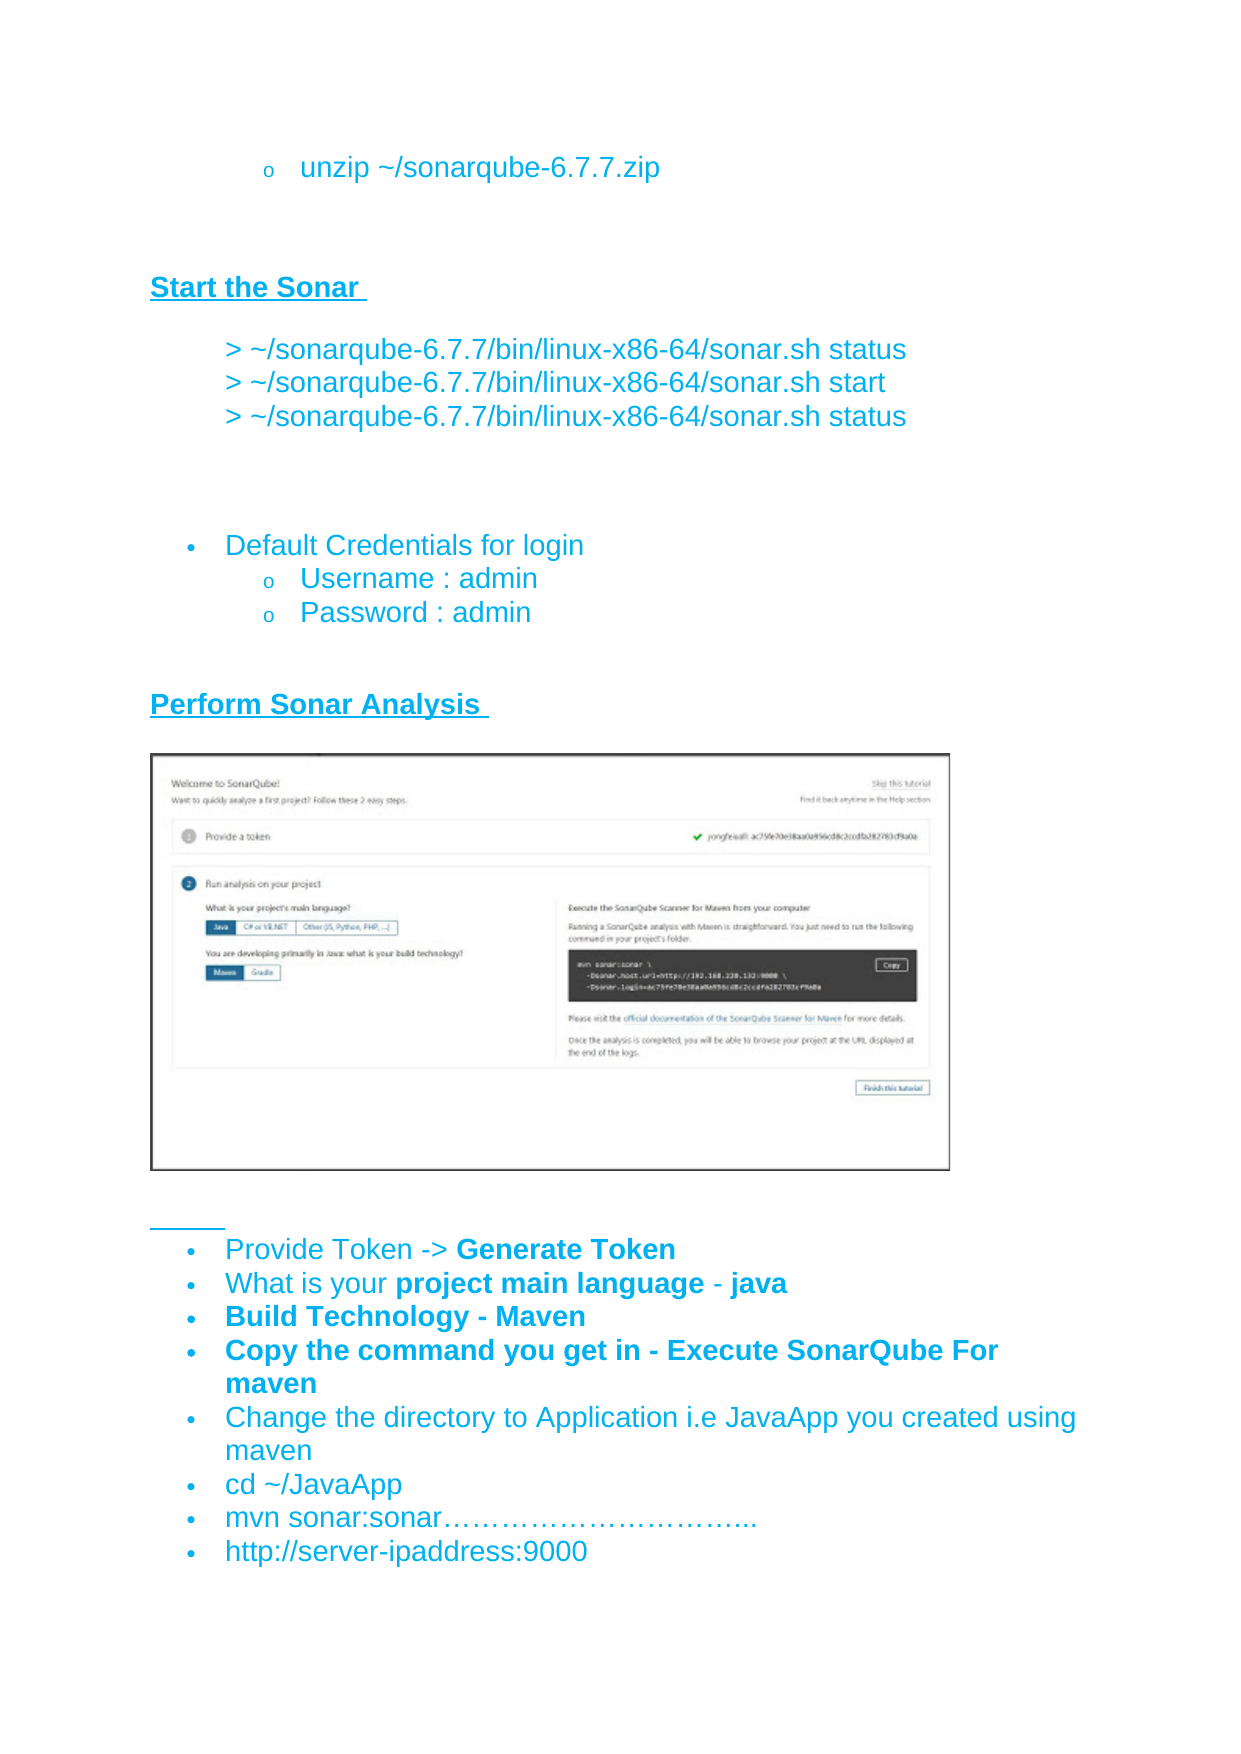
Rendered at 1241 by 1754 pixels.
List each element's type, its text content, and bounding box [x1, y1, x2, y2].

list http://server-ipaddress:9000 [187, 1534, 1090, 1568]
list Copy the command you get in - Execute SonarQube For maven [187, 1333, 1090, 1400]
picture [150, 753, 951, 1171]
list cd ~/JavaApp [187, 1467, 1090, 1501]
text > ~/sonarqube-6.7.7/bin/linux-x86-64/sonar.sh status [150, 399, 1090, 432]
list Username : admin [262, 561, 1090, 595]
list Provide Token -> Generate Token [187, 1232, 1090, 1266]
list mvn sonar:sonar…………………………... [187, 1501, 1090, 1534]
text > ~/sonarqube-6.7.7/bin/linux-x86-64/sonar.sh start [150, 365, 1090, 399]
text Start the Sonar [150, 270, 1090, 304]
text Perform Sonar Analysis [150, 687, 1090, 720]
text > ~/sonarqube-6.7.7/bin/linux-x86-64/sonar.sh status [150, 332, 1090, 365]
list Password : admin [262, 595, 1090, 628]
list Build Technology - Maven [187, 1299, 1090, 1333]
list What is your project main language - java [187, 1266, 1090, 1299]
list Default Credentials for login [187, 527, 1090, 561]
list unzip ~/sonarqube-6.7.7.zip [262, 150, 1090, 184]
list Change the directory to Application i.e JavaApp you created using maven [187, 1400, 1090, 1467]
